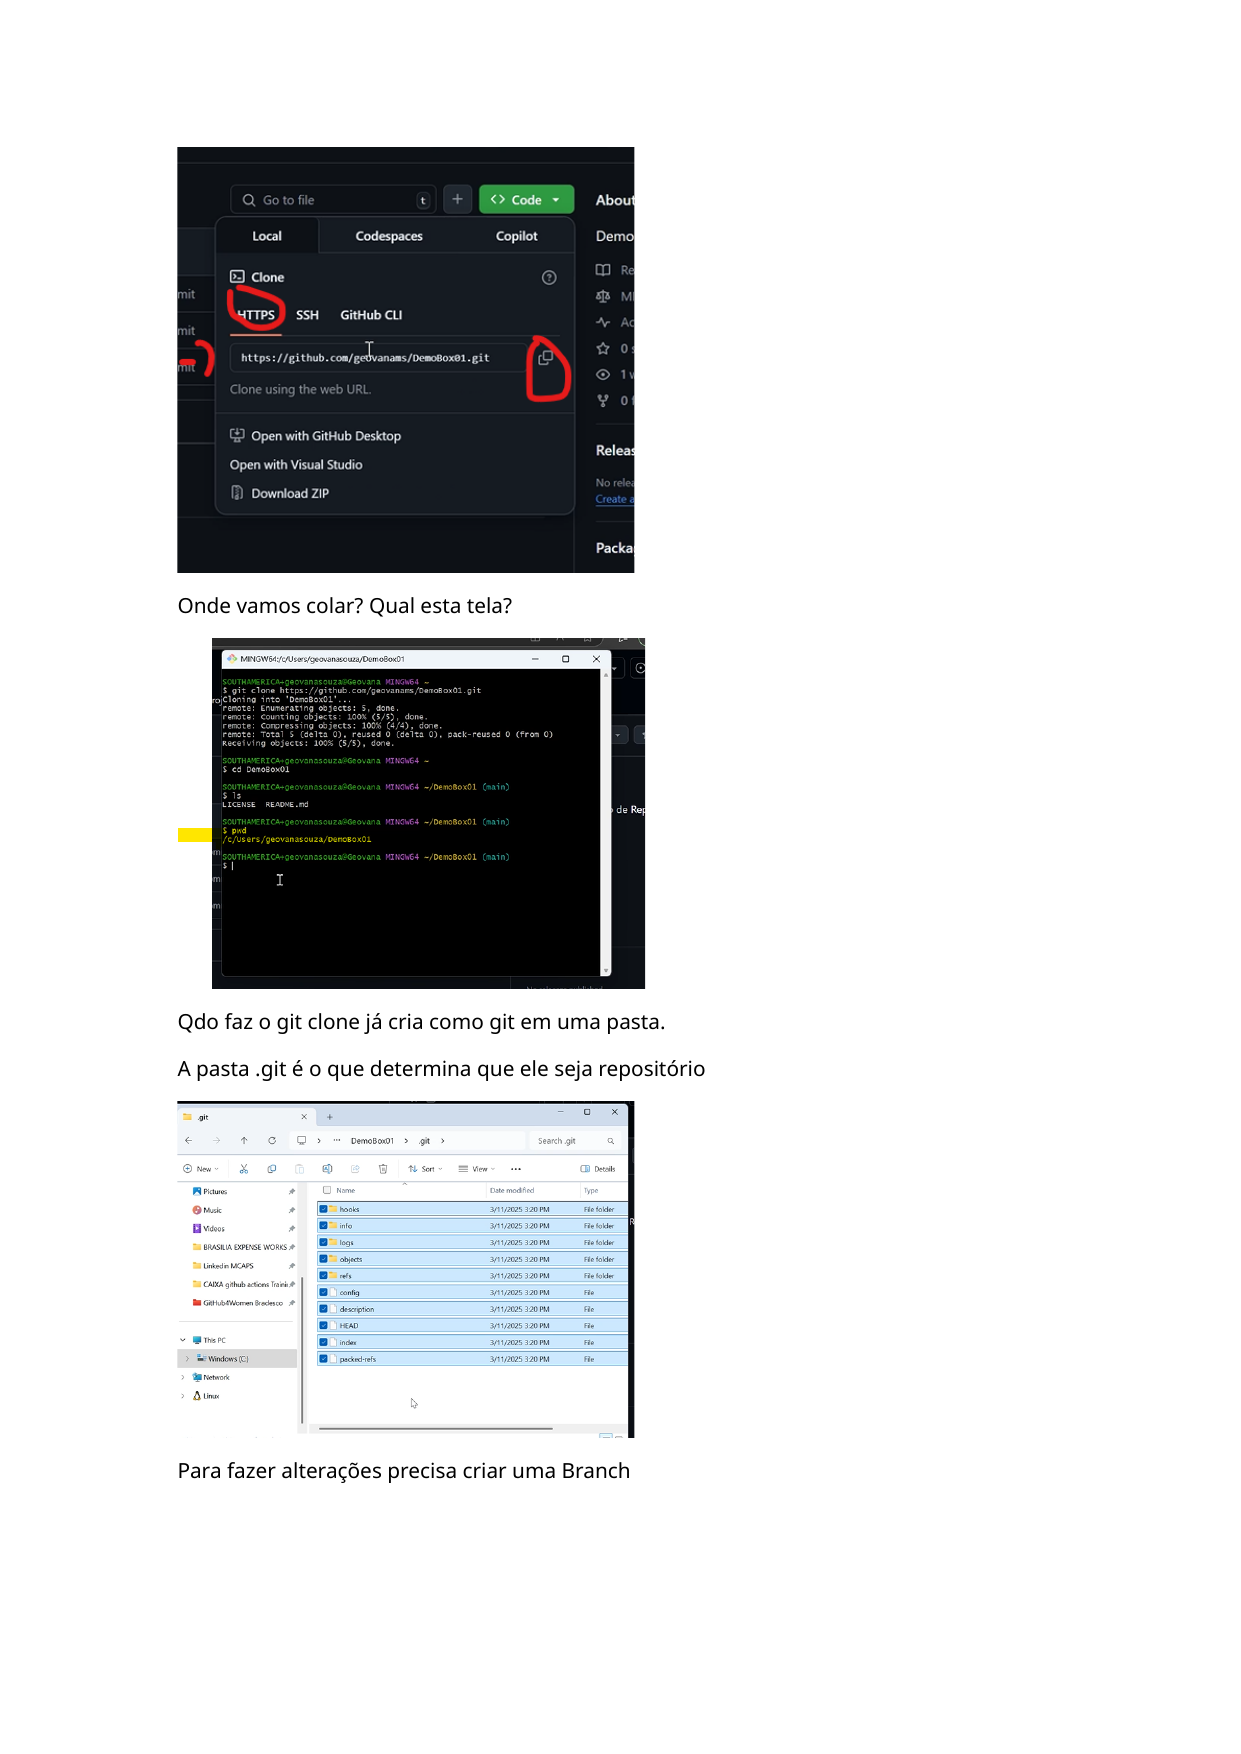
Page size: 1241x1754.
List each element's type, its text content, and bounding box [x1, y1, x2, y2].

text Qdo faz o git clone já cria como git em uma pasta. [177, 1007, 1063, 1036]
text Onde vamos colar? Qual esta tela? [177, 591, 1063, 620]
picture [177, 638, 646, 989]
picture [177, 1101, 635, 1438]
picture [177, 147, 635, 573]
text Para fazer alterações precisa criar uma Branch [177, 1457, 1063, 1485]
text A pasta .git é o que determina que ele seja repositório [177, 1054, 1063, 1083]
